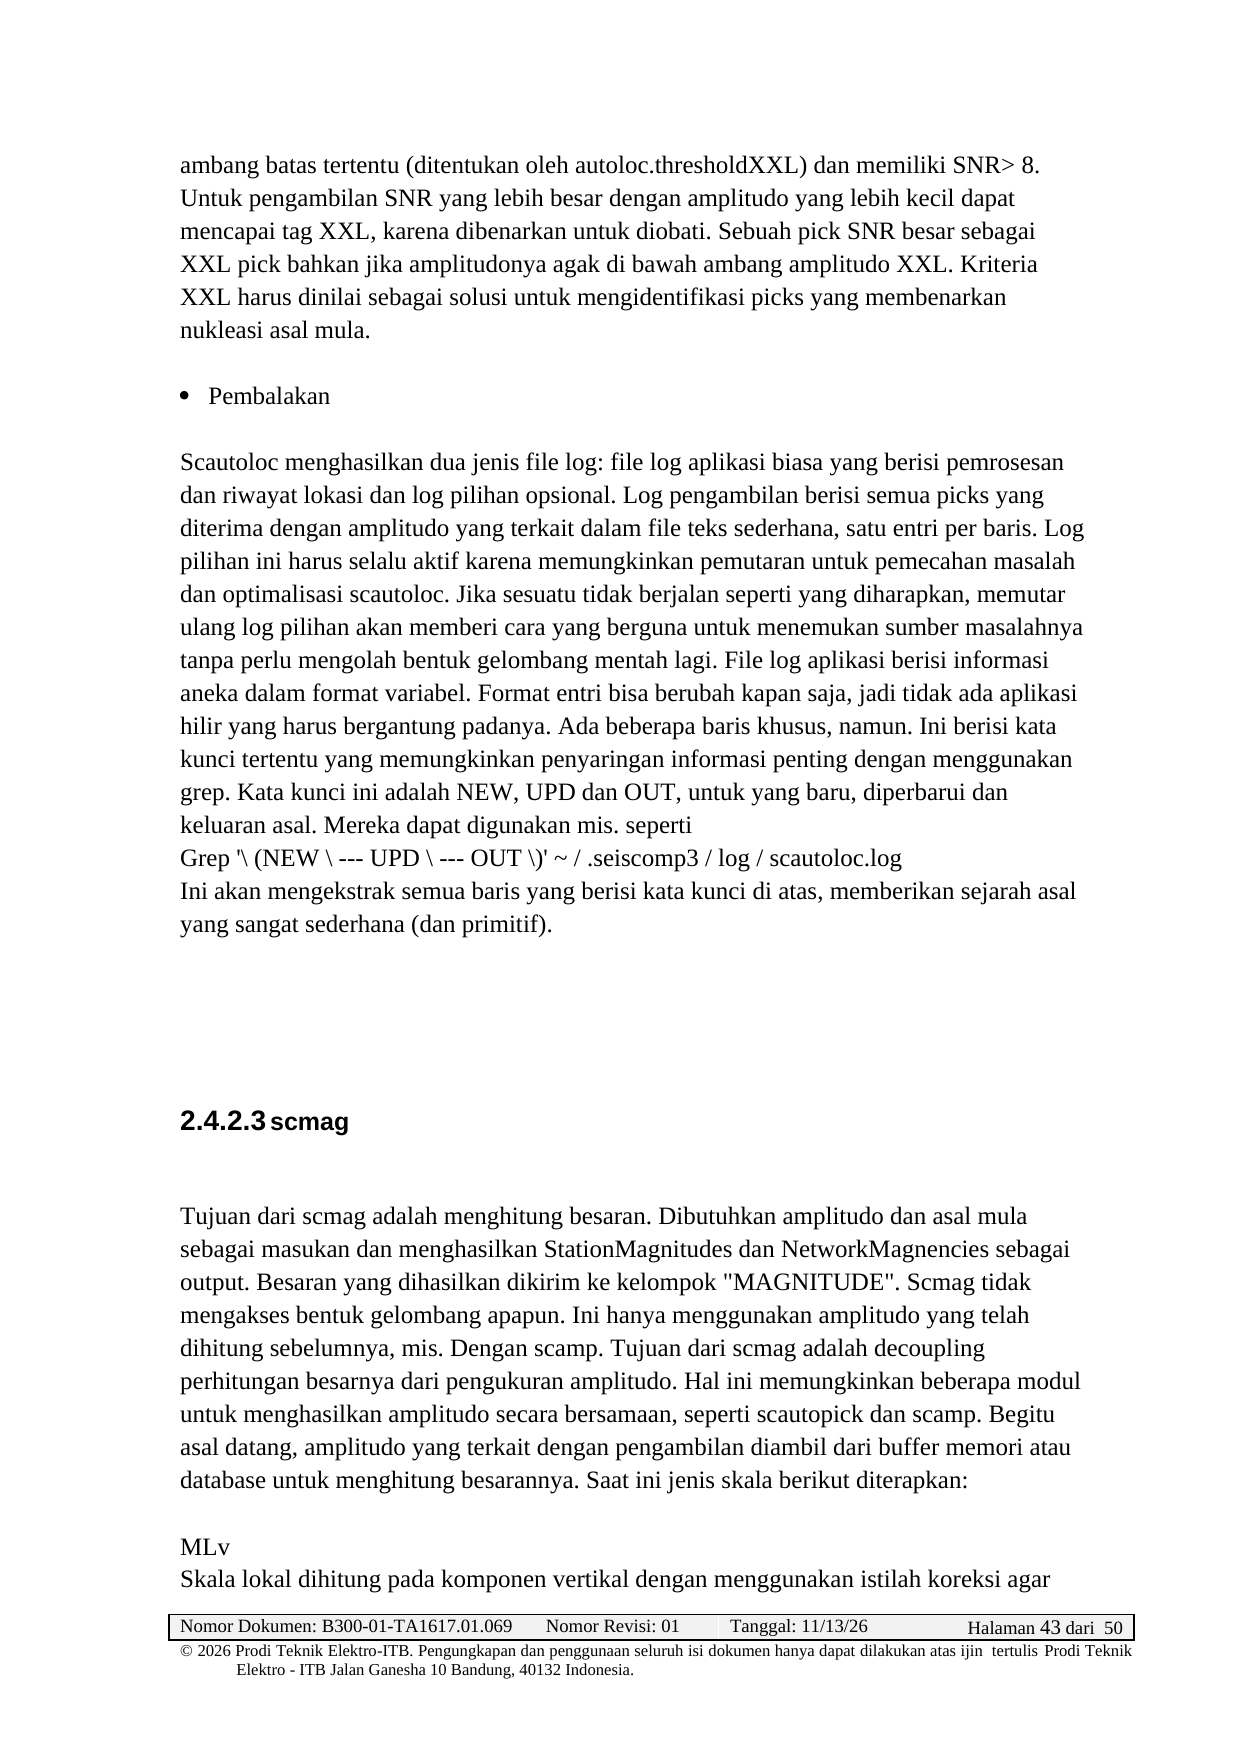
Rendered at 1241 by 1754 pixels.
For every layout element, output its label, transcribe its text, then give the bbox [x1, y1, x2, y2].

text Tujuan dari scmag adalah menghitung besaran. Dibutuhkan amplitudo dan asal mula sebagai masukan dan menghasilkan StationMagnitudes dan NetworkMagnencies sebagai output. Besaran yang dihasilkan dikirim ke kelompok "MAGNITUDE". Scmag tidak mengakses bentuk gelombang apapun. Ini hanya menggunakan amplitudo yang telah dihitung sebelumnya, mis. Dengan scamp. Tujuan dari scmag adalah decoupling perhitungan besarnya dari pengukuran amplitudo. Hal ini memungkinkan beberapa modul untuk menghasilkan amplitudo secara bersamaan, seperti scautopick dan scamp. Begitu asal datang, amplitudo yang terkait dengan pengambilan diambil dari buffer memori atau database untuk menghitung besarannya. Saat ini jenis skala berikut diterapkan: [180, 1201, 1090, 1527]
list Pembalakan [180, 381, 1090, 410]
text Scautoloc menghasilkan dua jenis file log: file log aplikasi biasa yang berisi pemrosesan dan riwayat lokasi dan log pilihan opsional. Log pengambilan berisi semua picks yang diterima dengan amplitudo yang terkait dalam file teks sederhana, satu entri per baris. Log pilihan ini harus selalu aktif karena memungkinkan pemutaran untuk pemecahan masalah dan optimalisasi scautoloc. Jika sesuatu tidak berjalan seperti yang diharapkan, memutar ulang log pilihan akan memberi cara yang berguna untuk menemukan sumber masalahnya tanpa perlu mengolah bentuk gelombang mentah lagi. File log aplikasi berisi informasi aneka dalam format variabel. Format entri bisa berubah kapan saja, jadi tidak ada aplikasi hilir yang harus bergantung padanya. Ada beberapa baris khusus, namun. Ini berisi kata kunci tertentu yang memungkinkan penyaringan informasi penting dengan menggunakan grep. Kata kunci ini adalah NEW, UPD dan OUT, untuk yang baru, diperbarui dan keluaran asal. Mereka dapat digunakan mis. seperti Grep '\ (NEW \ --- UPD \ --- OUT \)' ~ / .seiscomp3 / log / scautoloc.log Ini akan mengekstrak semua baris yang berisi kata kunci di atas, memberikan sejarah asal yang sangat sederhana (dan primitif). [180, 414, 1090, 938]
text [180, 1532, 1090, 1593]
subtitle scmag [180, 1104, 1090, 1136]
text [180, 150, 1090, 344]
